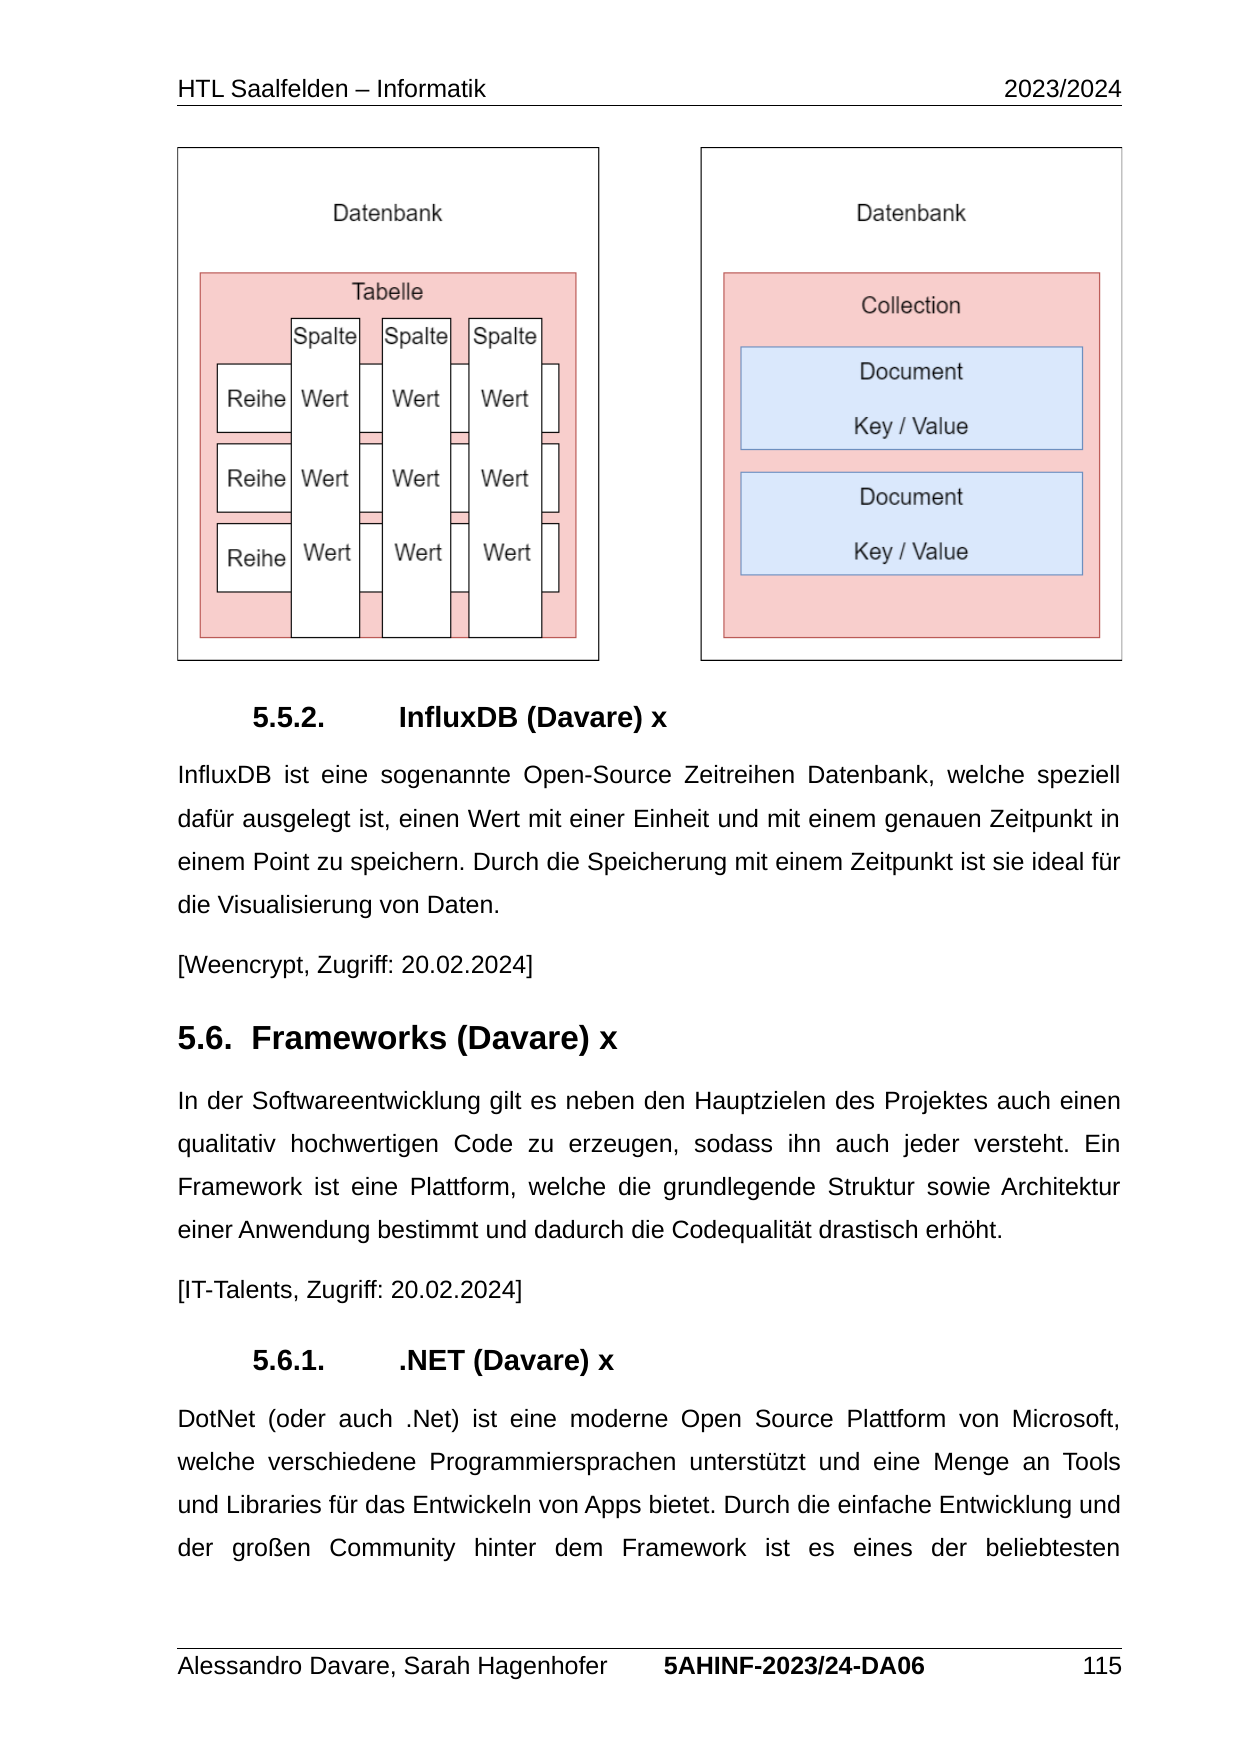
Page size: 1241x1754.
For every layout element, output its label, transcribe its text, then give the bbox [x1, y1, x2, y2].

text [Weencrypt, Zugriff: 20.02.2024] [177, 950, 1122, 978]
subtitle .NET (Davare) x [252, 1343, 1122, 1377]
text [IT-Talents, Zugriff: 20.02.2024] [177, 1275, 1122, 1304]
subtitle Frameworks (Davare) x [177, 1018, 1122, 1056]
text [177, 1404, 1122, 1562]
picture [177, 147, 1123, 661]
subtitle InfluxDB (Davare) x [252, 700, 1122, 733]
text In der Softwareentwicklung gilt es neben den Hauptzielen des Projektes auch einen qualitativ hochwertigen Code zu erzeugen, sodass ihn auch jeder versteht. Ein Framework ist eine Plattform, welche die grundlegende Struktur sowie Architektur einer Anwendung bestimmt und dadurch die Codequalität drastisch erhöht. [177, 1086, 1122, 1244]
text InfluxDB ist eine sogenannte Open-Source Zeitreihen Datenbank, welche speziell dafür ausgelegt ist, einen Wert mit einer Einheit und mit einem genauen Zeitpunkt in einem Point zu speichern. Durch die Speicherung mit einem Zeitpunkt ist sie ideal für die Visualisierung von Daten. [177, 761, 1122, 919]
